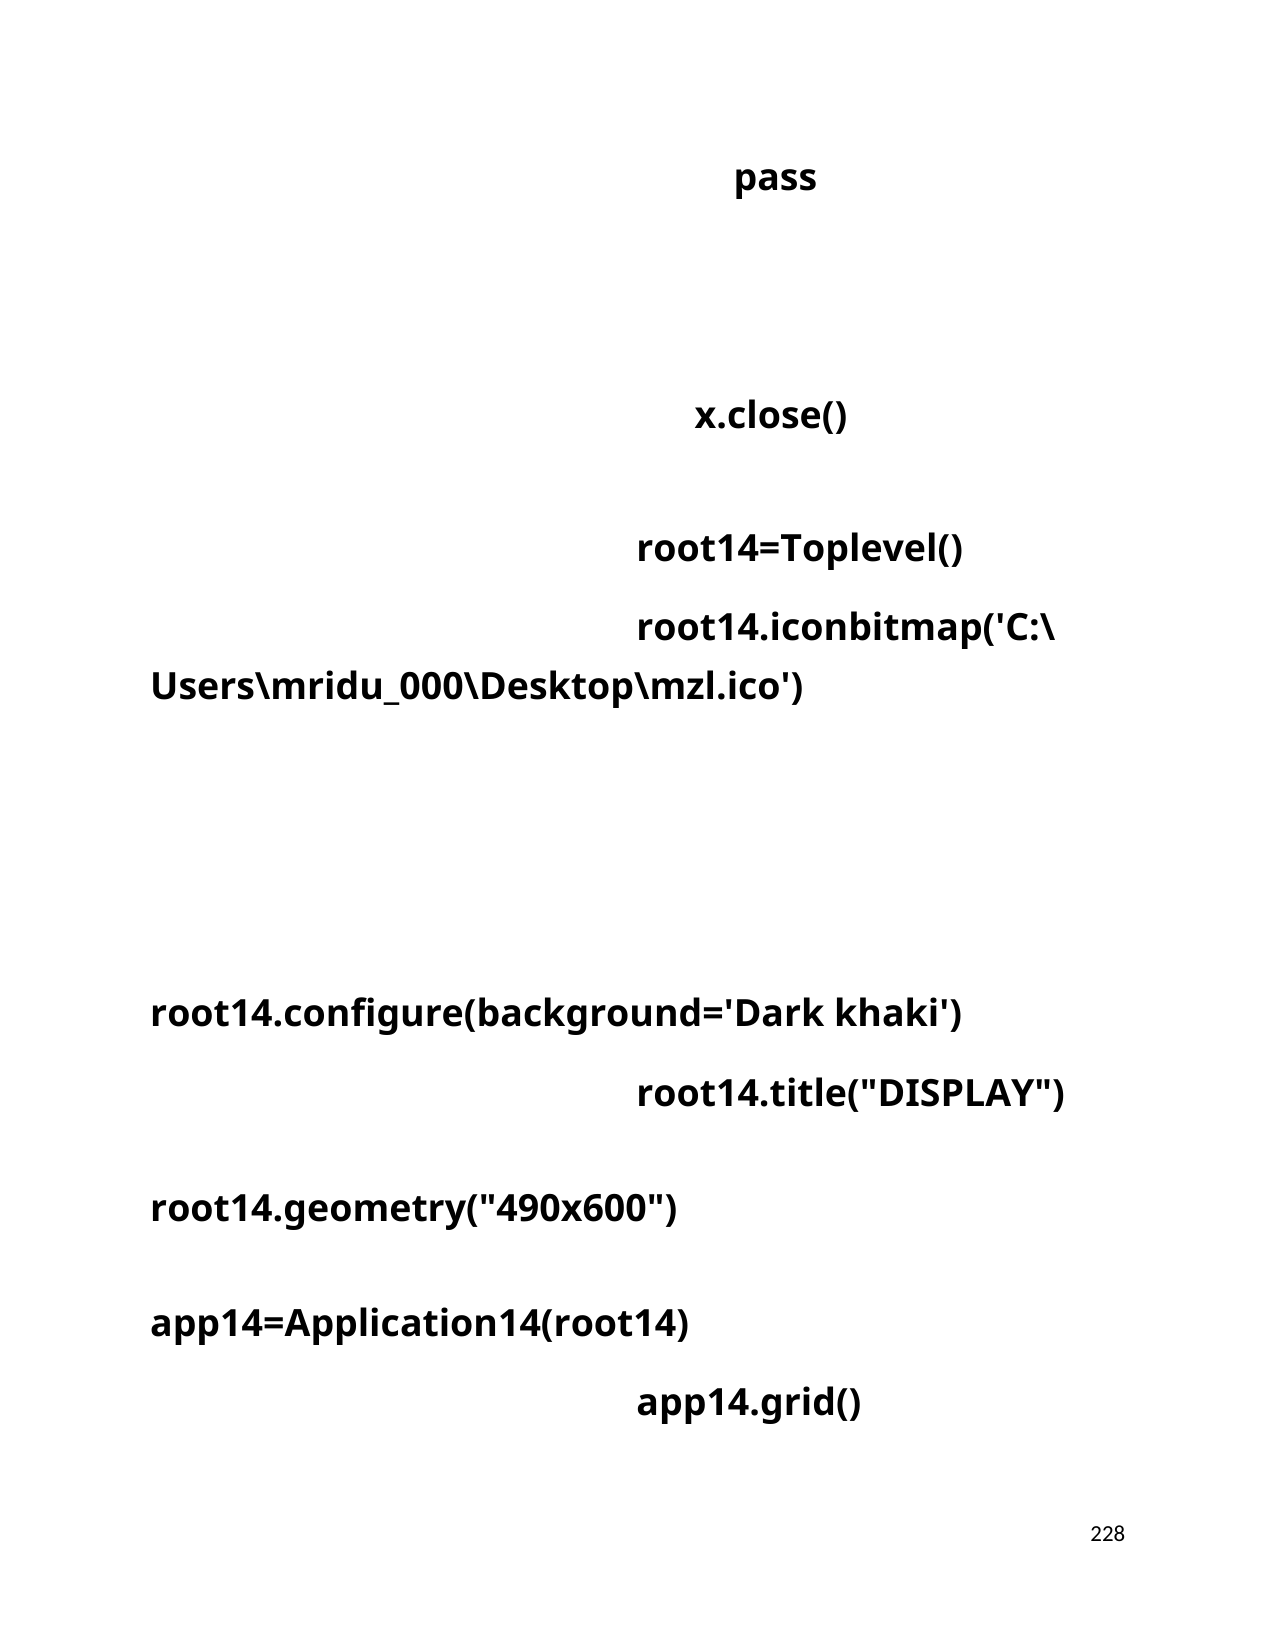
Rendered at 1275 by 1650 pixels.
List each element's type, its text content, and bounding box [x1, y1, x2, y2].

text root14=Toplevel() [150, 521, 1125, 572]
text x.close() [150, 388, 1125, 439]
text app14=Application14(root14) [150, 1260, 1125, 1347]
text app14.grid() [150, 1376, 1125, 1427]
text root14.configure(background='Dark khaki') [150, 951, 1125, 1037]
text pass [150, 150, 1125, 201]
text root14.iconbitmap('C:\Users\mridu_000\Desktop\mzl.ico') [150, 601, 1125, 710]
text root14.geometry("490x600") [150, 1145, 1125, 1232]
text root14.title("DISPLAY") [150, 1066, 1125, 1117]
